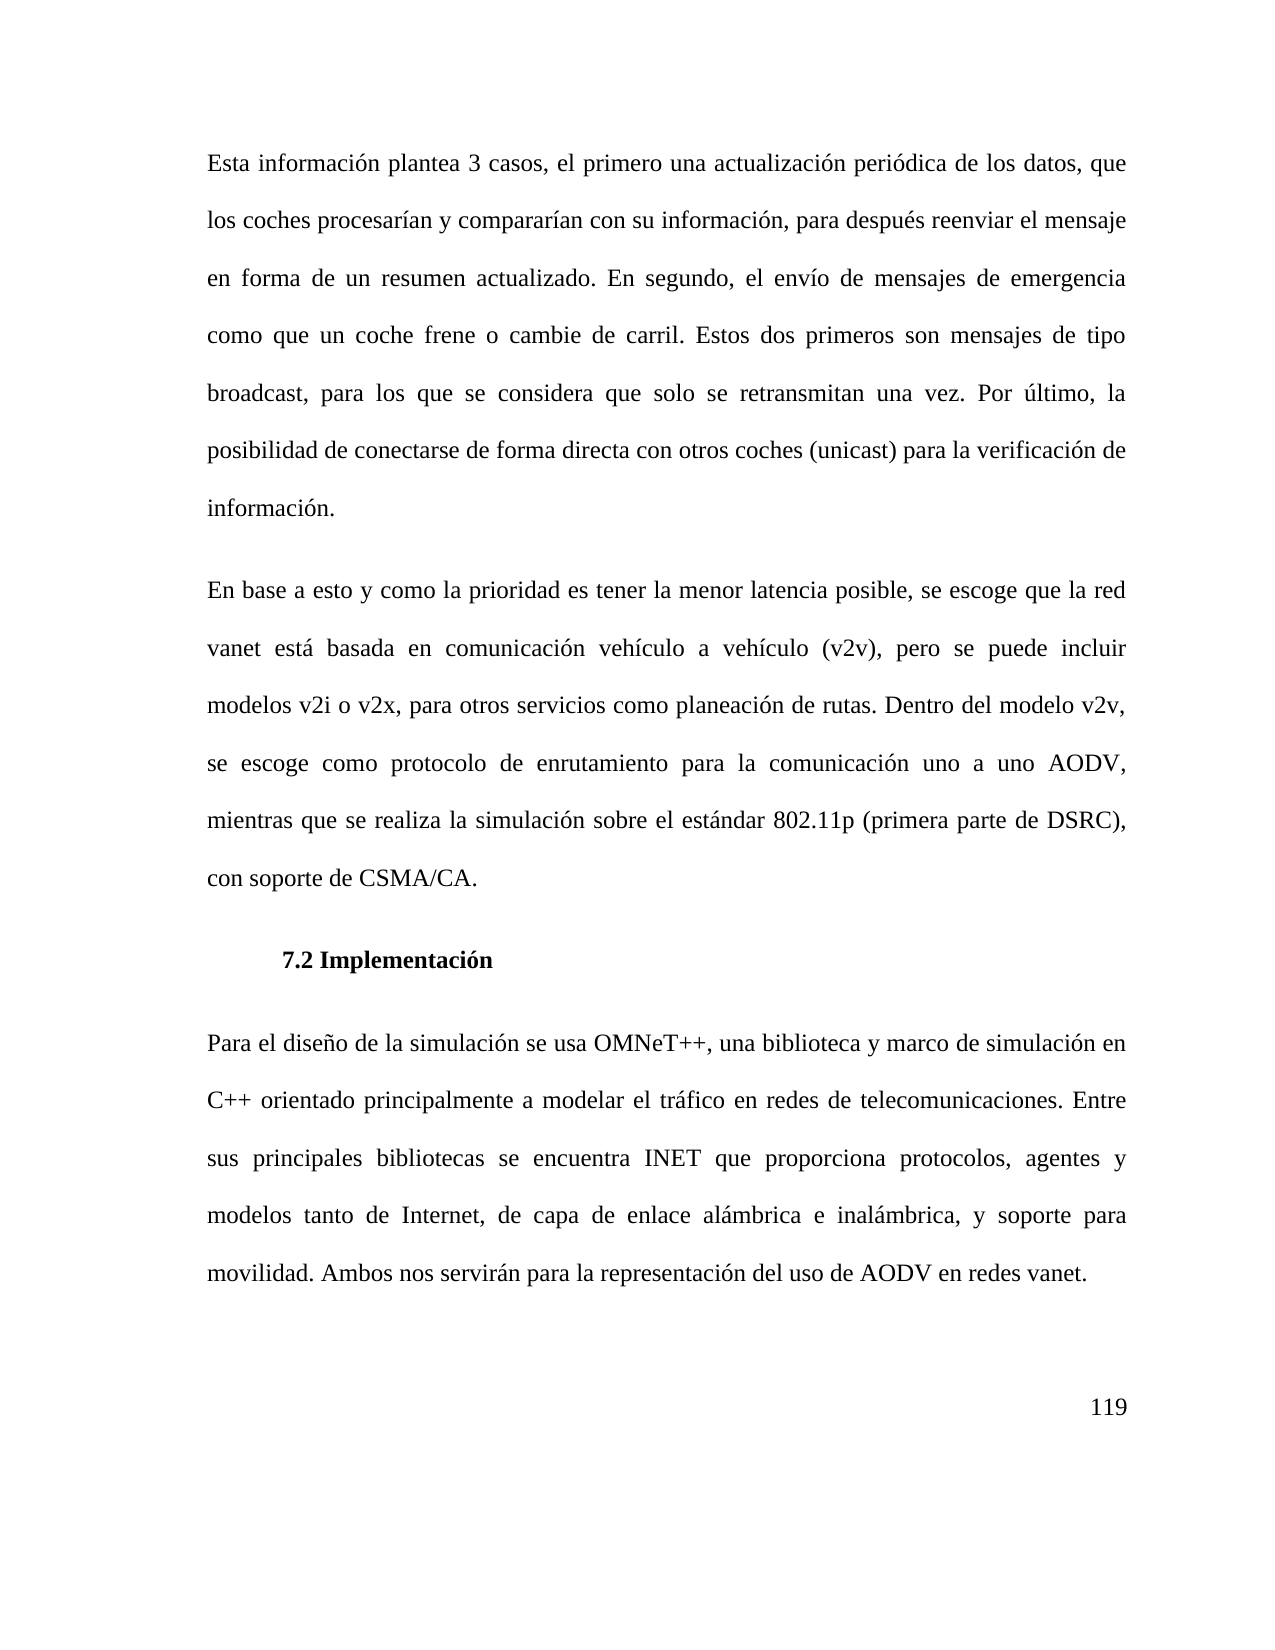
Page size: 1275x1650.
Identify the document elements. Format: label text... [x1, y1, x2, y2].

text Para el diseño de la simulación se usa OMNeT++, una biblioteca y marco de simulación en C++ orientado principalmente a modelar el tráfico en redes de telecomunicaciones. Entre sus principales bibliotecas se encuentra INET que proporciona protocolos, agentes y modelos tanto de Internet, de capa de enlace alámbrica e inalámbrica, y soporte para movilidad. Ambos nos servirán para la representación del uso de AODV en redes vanet. [207, 1028, 1127, 1286]
subtitle Implementación [282, 945, 1127, 974]
text Esta información plantea 3 casos, el primero una actualización periódica de los datos, que los coches procesarían y compararían con su información, para después reenviar el mensaje en forma de un resumen actualizado. En segundo, el envío de mensajes de emergencia como que un coche frene o cambie de carril. Estos dos primeros son mensajes de tipo broadcast, para los que se considera que solo se retransmitan una vez. Por último, la posibilidad de conectarse de forma directa con otros coches (unicast) para la verificación de información. [207, 148, 1127, 521]
text En base a esto y como la prioridad es tener la menor latencia posible, se escoge que la red vanet está basada en comunicación vehículo a vehículo (v2v), pero se puede incluir modelos v2i o v2x, para otros servicios como planeación de rutas. Dentro del modelo v2v, se escoge como protocolo de enrutamiento para la comunicación uno a uno AODV, mientras que se realiza la simulación sobre el estándar 802.11p (primera parte de DSRC), con soporte de CSMA/CA. [207, 575, 1127, 891]
